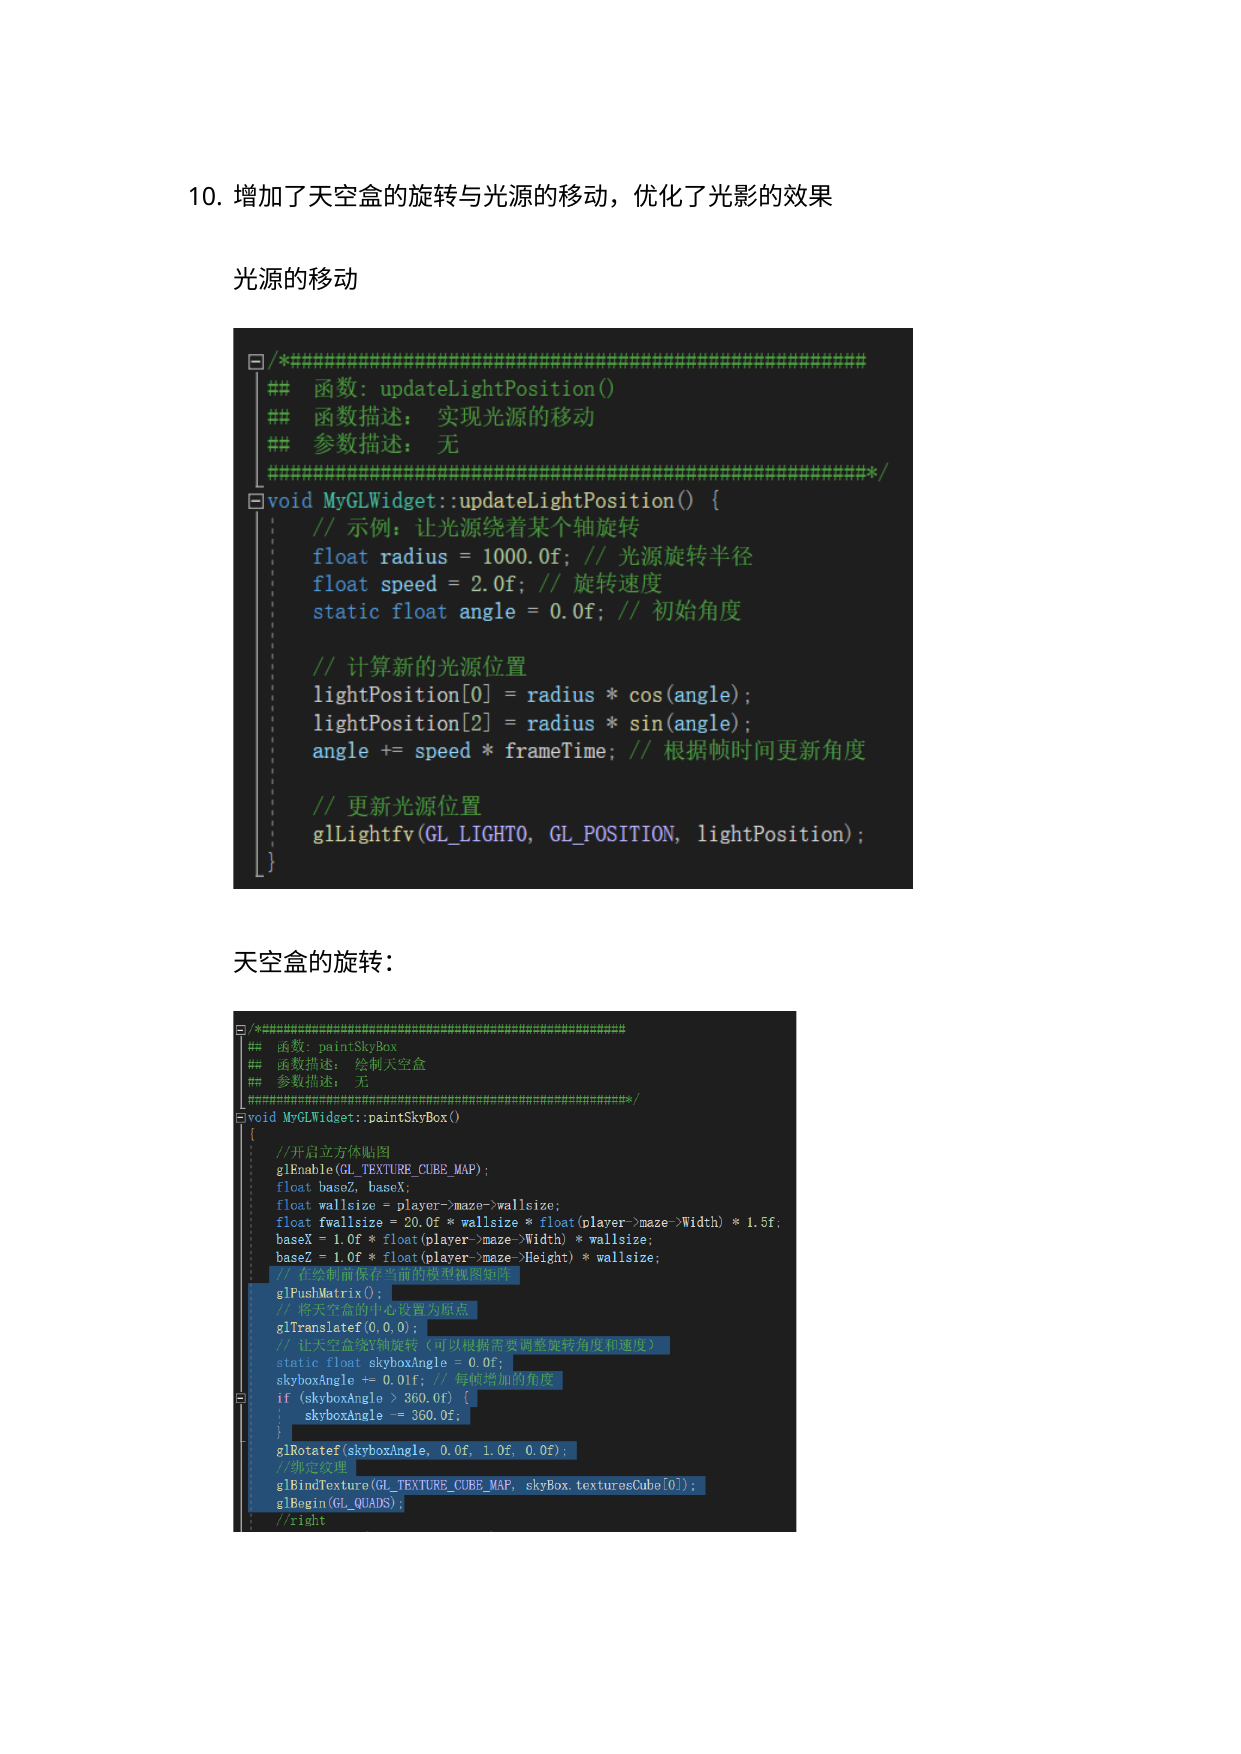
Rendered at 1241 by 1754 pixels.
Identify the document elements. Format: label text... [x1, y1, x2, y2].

picture [233, 1011, 797, 1532]
list 天空盒的旋转： [233, 928, 1053, 993]
list 增加了天空盒的旋转与光源的移动，优化了光影的效果 [187, 162, 1053, 227]
picture [233, 328, 913, 889]
list 光源的移动 [233, 245, 1053, 310]
